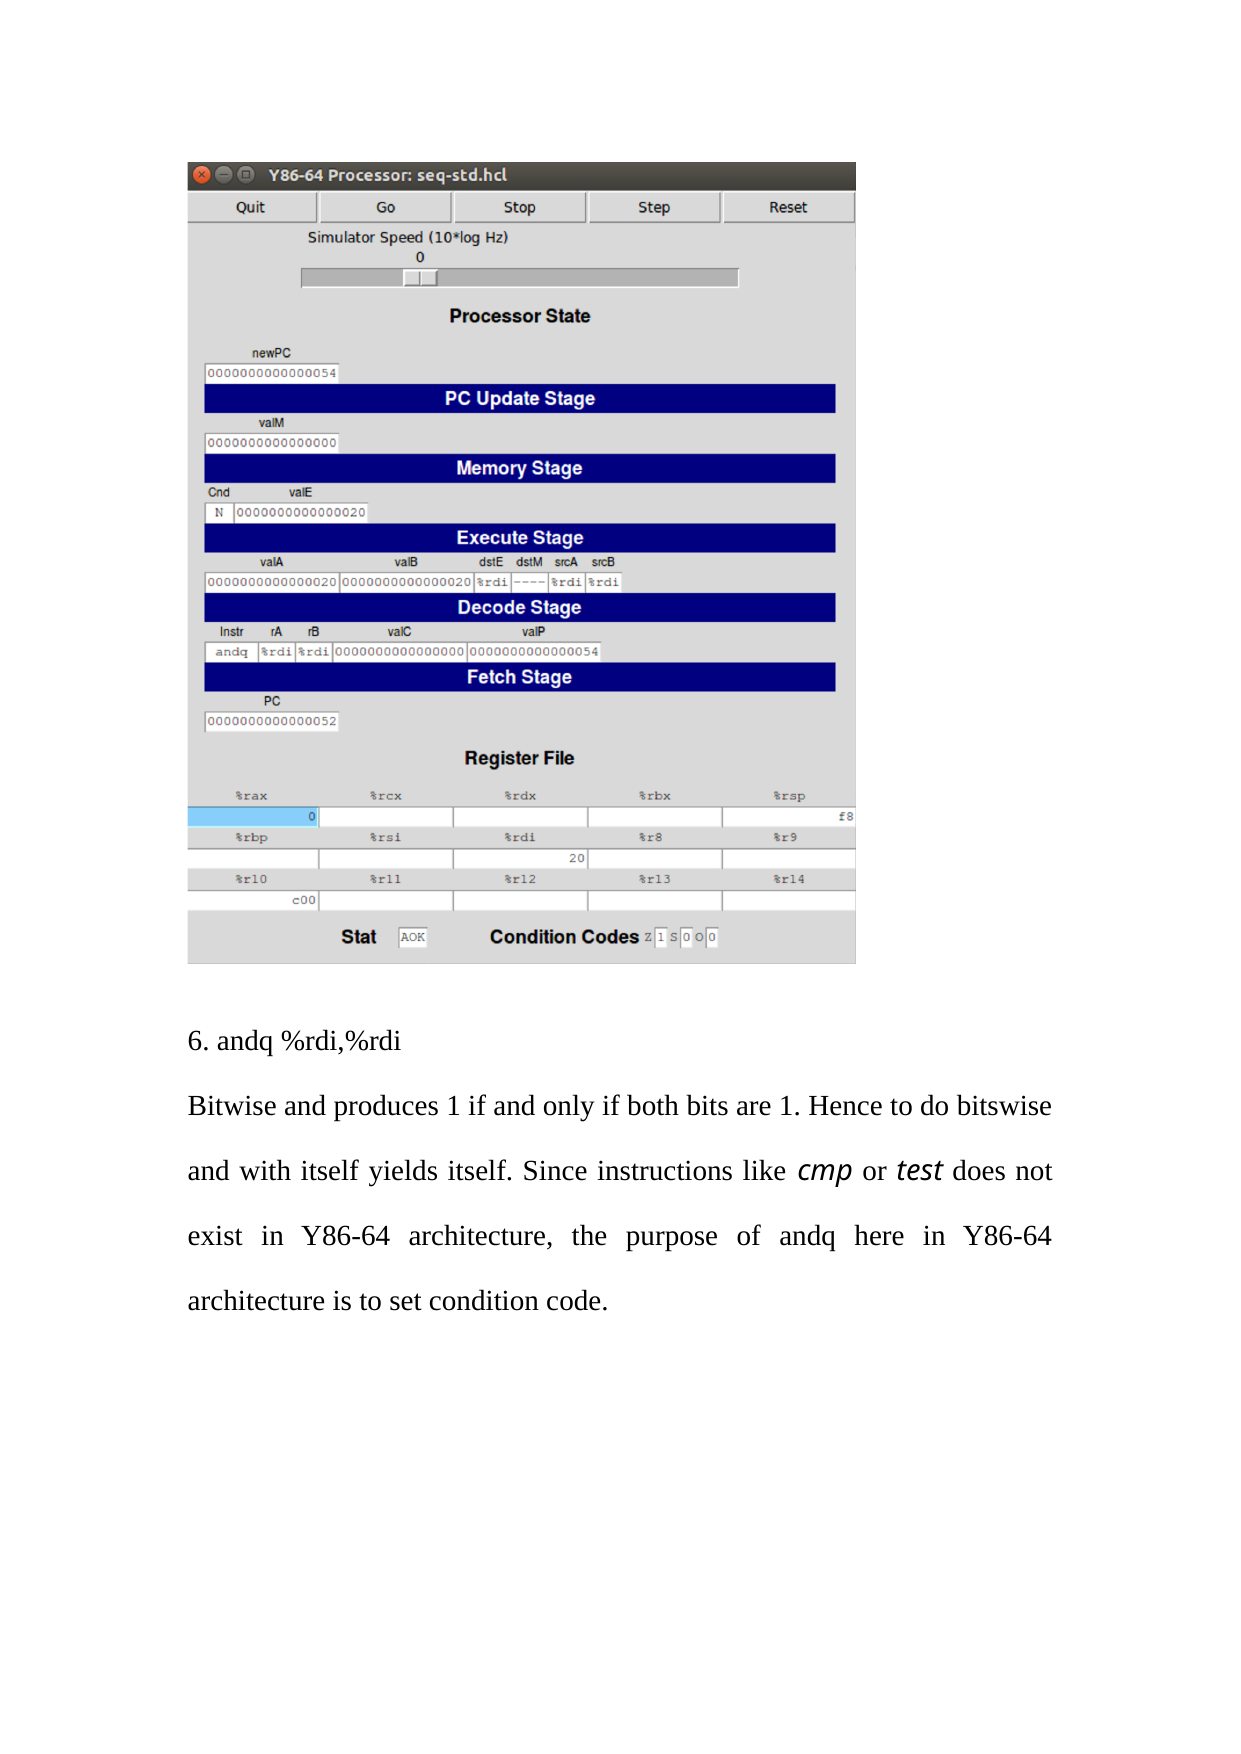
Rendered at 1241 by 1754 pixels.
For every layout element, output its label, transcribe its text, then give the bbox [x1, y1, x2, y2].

text Bitwise and produces 1 if and only if both bits are 1. Hence to do bitswise and with itself yields itself. Since instructions like cmp or test does not exist in Y86-64 architecture, the purpose of andq here in Y86-64 architecture is to set condition code. [187, 1072, 1053, 1332]
text 6. andq %rdi,%rdi [187, 1007, 1053, 1072]
picture [187, 162, 856, 964]
